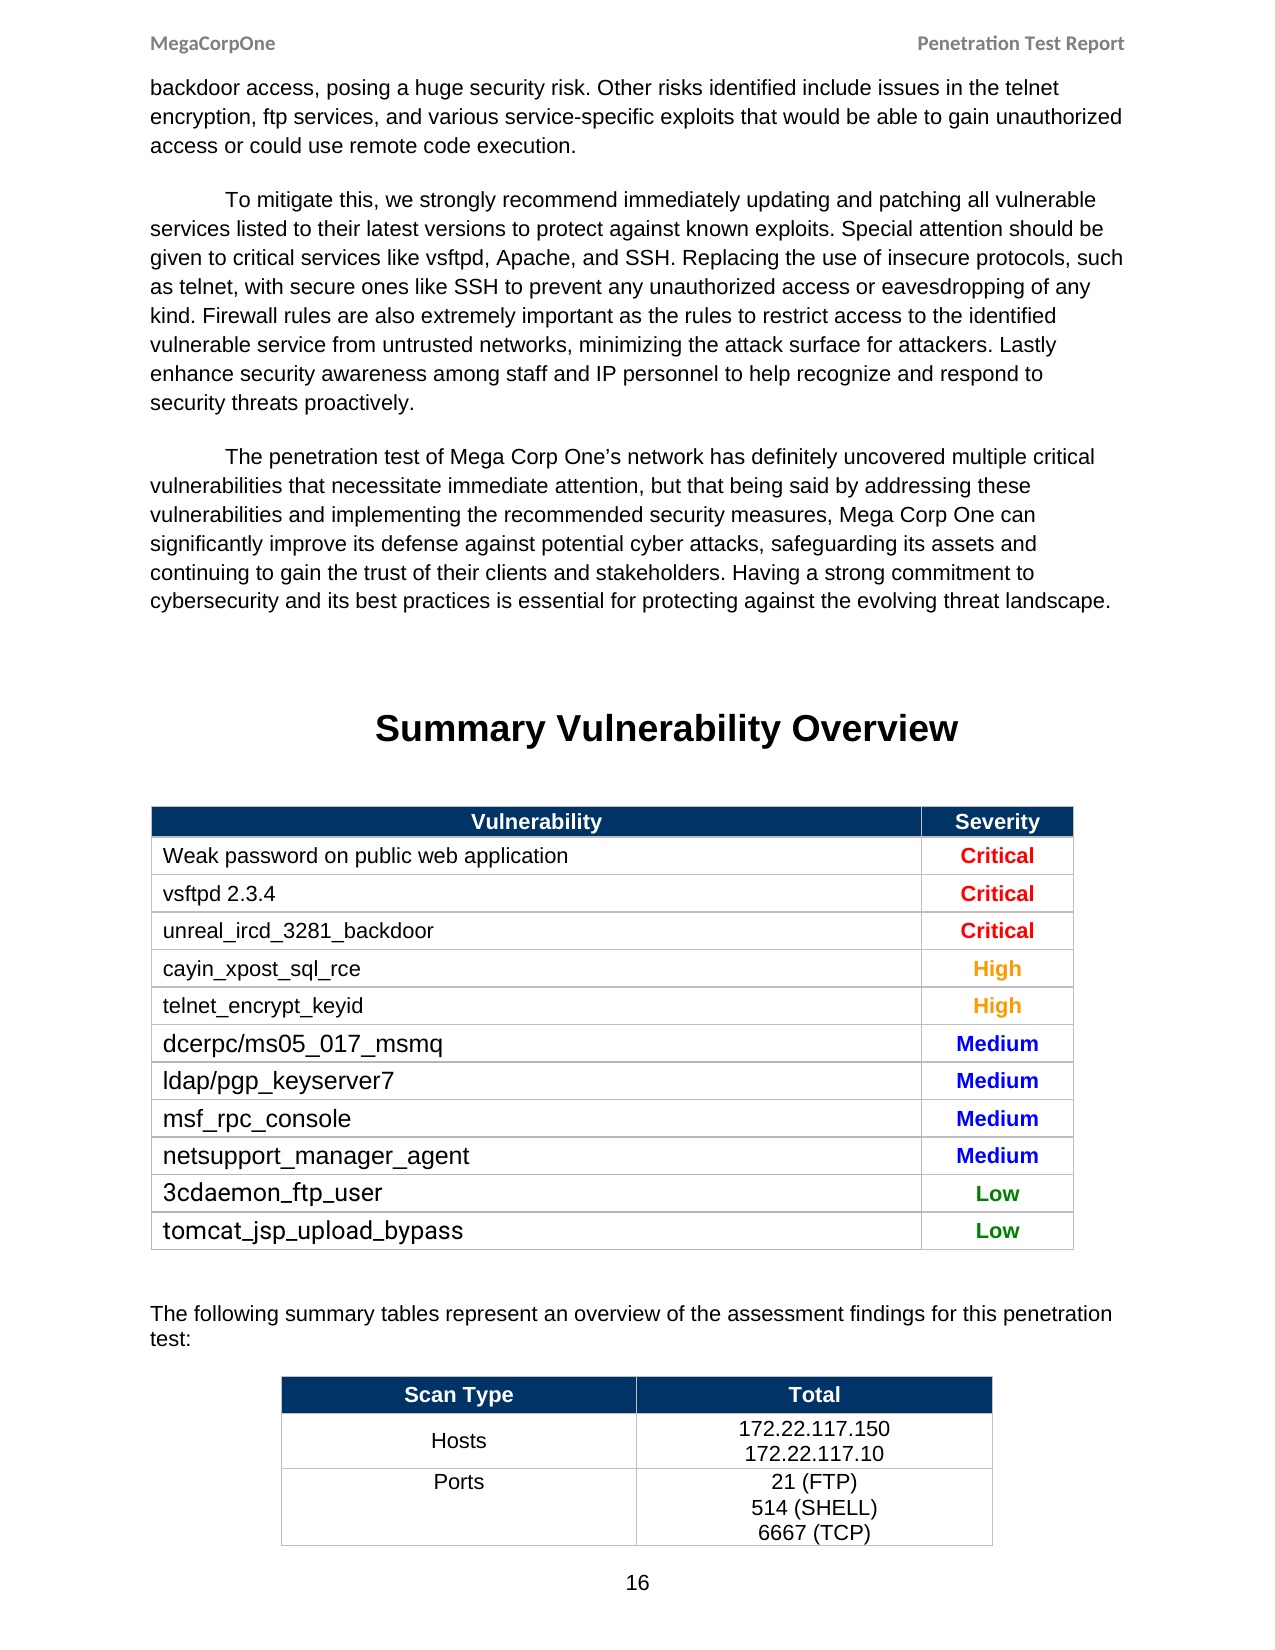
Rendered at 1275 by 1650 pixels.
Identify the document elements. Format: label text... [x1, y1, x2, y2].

table_cell telnet_encrypt_keyid [152, 988, 921, 1024]
table_cell unreal_ircd_3281_backdoor [152, 913, 921, 949]
table_cell vsftpd 2.3.4 [152, 875, 921, 911]
table_cell Critical [922, 913, 1073, 949]
table_cell Critical [922, 838, 1073, 874]
table_cell 3cdaemon_ftp_user [152, 1175, 921, 1211]
table_cell Medium [922, 1138, 1073, 1174]
table_cell netsupport_manager_agent [152, 1138, 921, 1174]
table_cell msf_rpc_console [152, 1100, 921, 1136]
table_cell Medium [922, 1063, 1073, 1099]
table_cell Medium [922, 1025, 1073, 1061]
table_header Total [637, 1377, 992, 1413]
table_cell ldap/pgp_keyserver7 [152, 1063, 921, 1099]
text Summary Vulnerability Overview [300, 706, 1125, 749]
table_cell 172.22.117.150 172.22.117.10 [637, 1414, 992, 1468]
table_cell Ports [282, 1469, 636, 1545]
table_cell Medium [922, 1100, 1073, 1136]
table_cell High [922, 950, 1073, 986]
table_cell Weak password on public web application [152, 838, 921, 874]
table_cell tomcat_jsp_upload_bypass [152, 1213, 921, 1249]
table_cell dcerpc/ms05_017_msmq [152, 1025, 921, 1061]
text The following summary tables represent an overview of the assessment findings for this penetration test: [150, 1300, 1125, 1351]
table_header Severity [922, 807, 1073, 836]
table_cell cayin_xpost_sql_rce [152, 950, 921, 986]
table_cell Critical [922, 875, 1073, 911]
table_cell Low [922, 1213, 1073, 1249]
table_cell High [922, 988, 1073, 1024]
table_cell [637, 1469, 992, 1545]
table_cell Hosts [282, 1414, 636, 1468]
text To mitigate this, we strongly recommend immediately updating and patching all vulnerable services listed to their latest versions to protect against known exploits. Special attention should be given to critical services like vsftpd, Apache, and SSH. Replacing the use of insecure protocols, such as telnet, with secure ones like SSH to prevent any unauthorized access or eavesdropping of any kind. Firewall rules are also extremely important as the rules to restrict access to the identified vulnerable service from untrusted networks, minimizing the attack surface for attackers. Lastly enhance security awareness among staff and IP personnel to help recognize and respond to security threats proactively. [150, 187, 1125, 415]
text The penetration test of Mega Corp One’s network has definitely uncovered multiple critical vulnerabilities that necessitate immediate attention, but that being said by addressing these vulnerabilities and implementing the recommended security measures, Mega Corp One can significantly improve its defense against potential cyber attacks, safeguarding its assets and continuing to gain the trust of their clients and stakeholders. Having a strong commitment to cybersecurity and its best practices is essential for protecting against the evolving threat landscape. [150, 443, 1125, 613]
table_header Scan Type [282, 1377, 636, 1413]
table_header Vulnerability [152, 807, 921, 836]
table_cell Low [922, 1175, 1073, 1211]
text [150, 75, 1125, 158]
